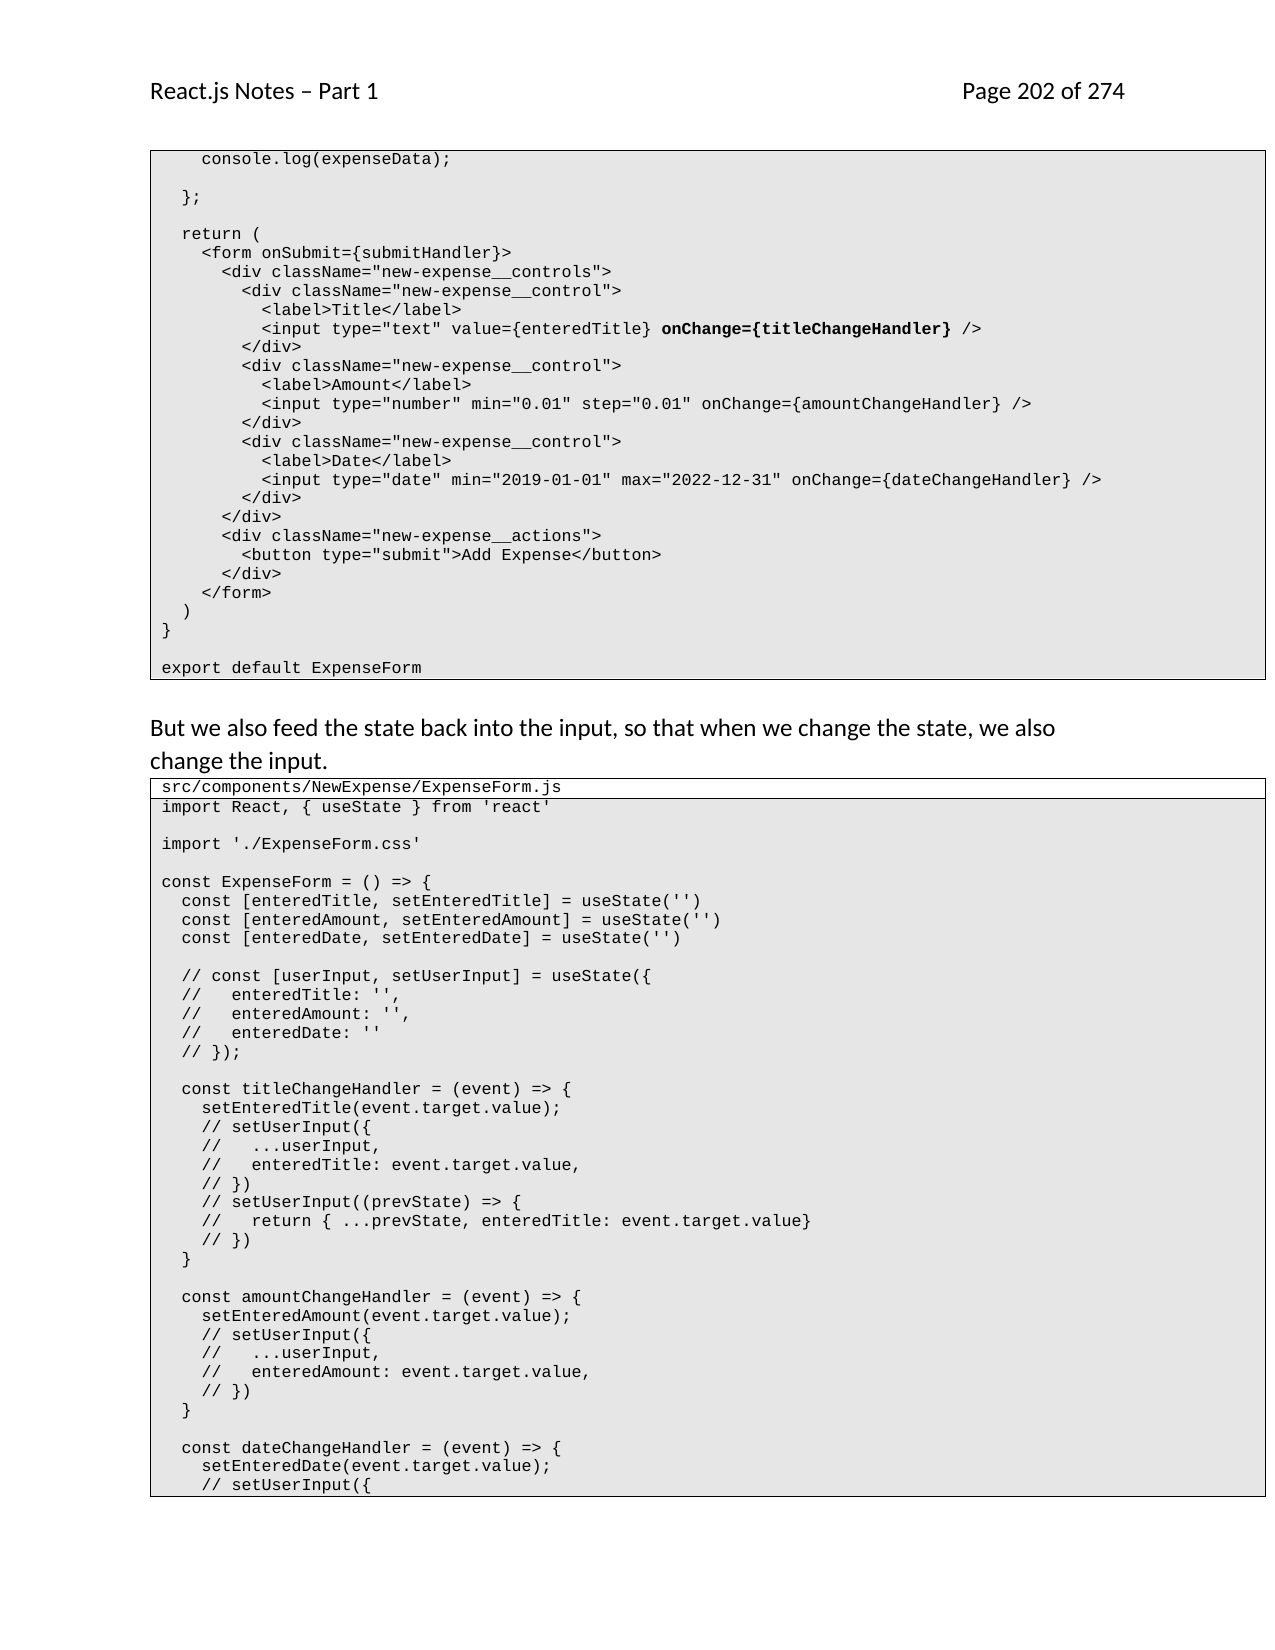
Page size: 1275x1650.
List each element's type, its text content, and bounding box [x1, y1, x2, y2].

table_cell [151, 151, 1265, 678]
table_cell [151, 799, 1265, 1496]
table_header src/components/NewExpense/ExpenseForm.js [151, 779, 1265, 798]
text But we also feed the state back into the input, so that when we change the state, we also change the input. [150, 712, 1125, 776]
